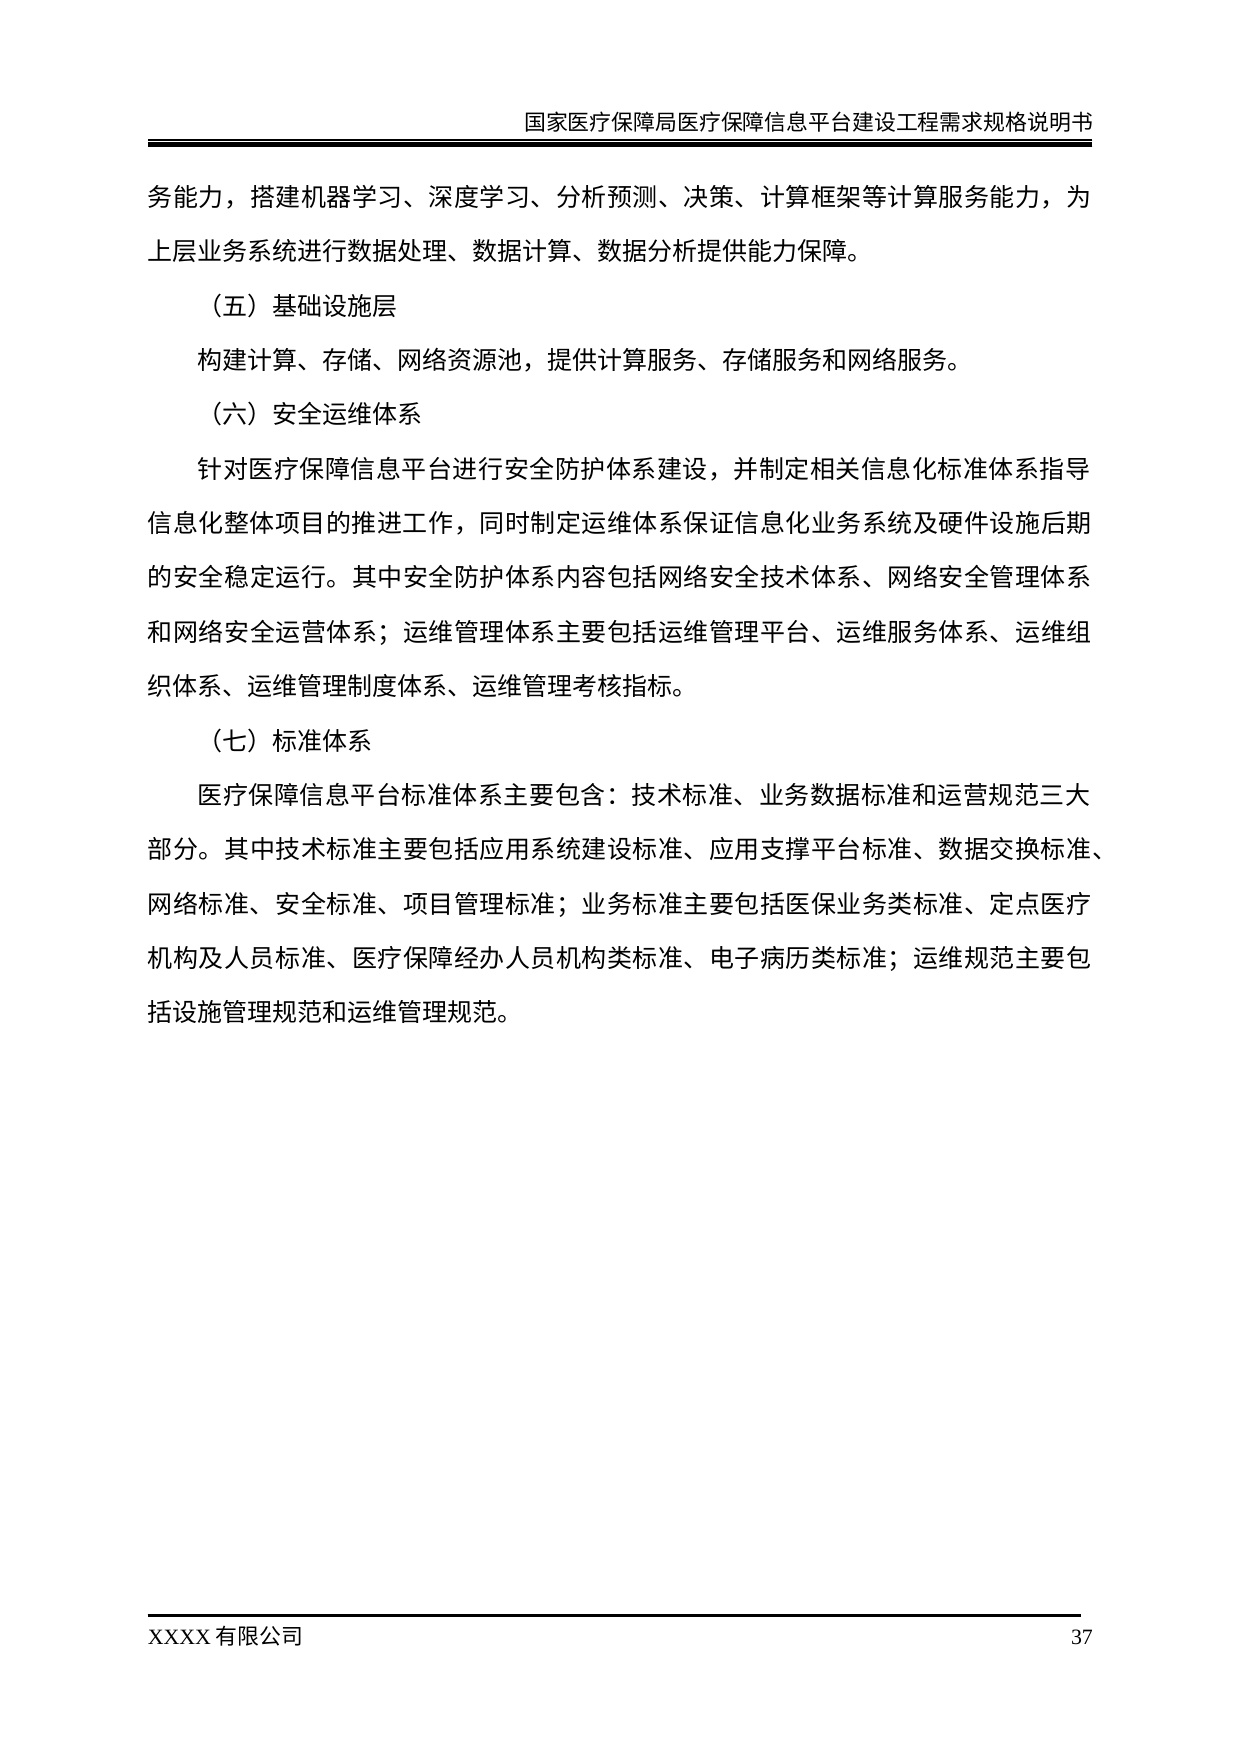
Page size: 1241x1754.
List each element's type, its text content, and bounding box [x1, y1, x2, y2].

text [148, 177, 1092, 268]
text 针对医疗保障信息平台进行安全防护体系建设，并制定相关信息化标准体系指导信息化整体项目的推进工作，同时制定运维体系保证信息化业务系统及硬件设施后期的安全稳定运行。其中安全防护体系内容包括网络安全技术体系、网络安全管理体系和网络安全运营体系；运维管理体系主要包括运维管理平台、运维服务体系、运维组织体系、运维管理制度体系、运维管理考核指标。 [148, 449, 1092, 703]
text 构建计算、存储、网络资源池，提供计算服务、存储服务和网络服务。 [148, 340, 1092, 377]
text （五）基础设施层 [148, 286, 1092, 322]
text （六）安全运维体系 [148, 395, 1092, 431]
text （七）标准体系 [148, 721, 1092, 757]
text 医疗保障信息平台标准体系主要包含：技术标准、业务数据标准和运营规范三大部分。其中技术标准主要包括应用系统建设标准、应用支撑平台标准、数据交换标准、网络标准、安全标准、项目管理标准；业务标准主要包括医保业务类标准、定点医疗机构及人员标准、医疗保障经办人员机构类标准、电子病历类标准；运维规范主要包括设施管理规范和运维管理规范。 [148, 775, 1092, 1029]
